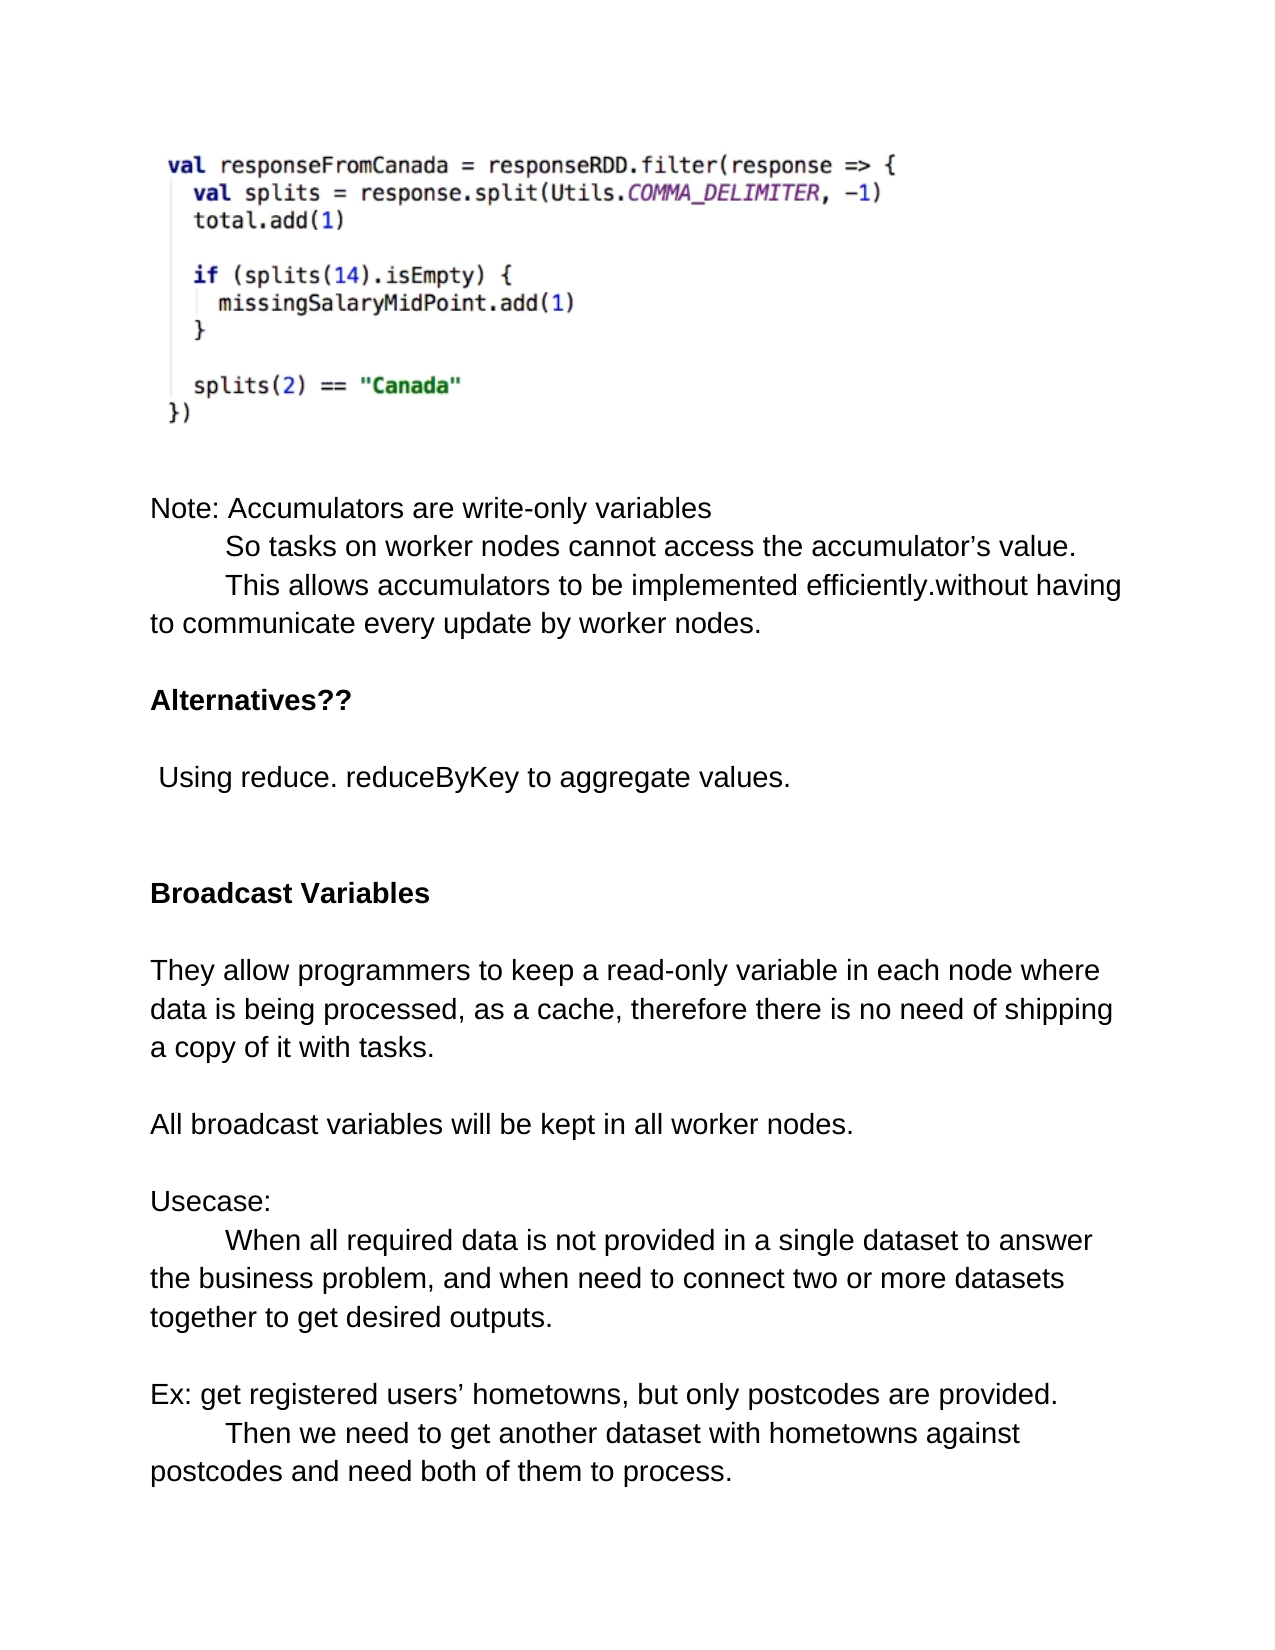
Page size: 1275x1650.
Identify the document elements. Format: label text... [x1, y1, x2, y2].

text When all required data is not provided in a single dataset to answer the business problem, and when need to connect two or more datasets together to get desired outputs. [150, 1223, 1125, 1334]
text So tasks on worker nodes cannot access the accumulator’s value. [150, 529, 1125, 563]
text They allow programmers to keep a read-only variable in each node where data is being processed, as a cache, therefore there is no need of shipping a copy of it with tasks. [150, 953, 1125, 1064]
text Usecase: [150, 1184, 1125, 1218]
text All broadcast variables will be kept in all worker nodes. [150, 1107, 1125, 1141]
text Using reduce. reduceByKey to aggregate values. [150, 761, 1125, 794]
picture [150, 150, 929, 449]
text This allows accumulators to be implemented efficiently.without having to communicate every update by worker nodes. [150, 568, 1125, 640]
text Alternatives?? [150, 683, 1125, 717]
text Ex: get registered users’ hometowns, but only postcodes are provided. [150, 1377, 1125, 1411]
text Note: Accumulators are write-only variables [150, 491, 1125, 524]
text Then we need to get another dataset with hometowns against postcodes and need both of them to process. [150, 1416, 1125, 1488]
text Broadcast Variables [150, 876, 1125, 910]
